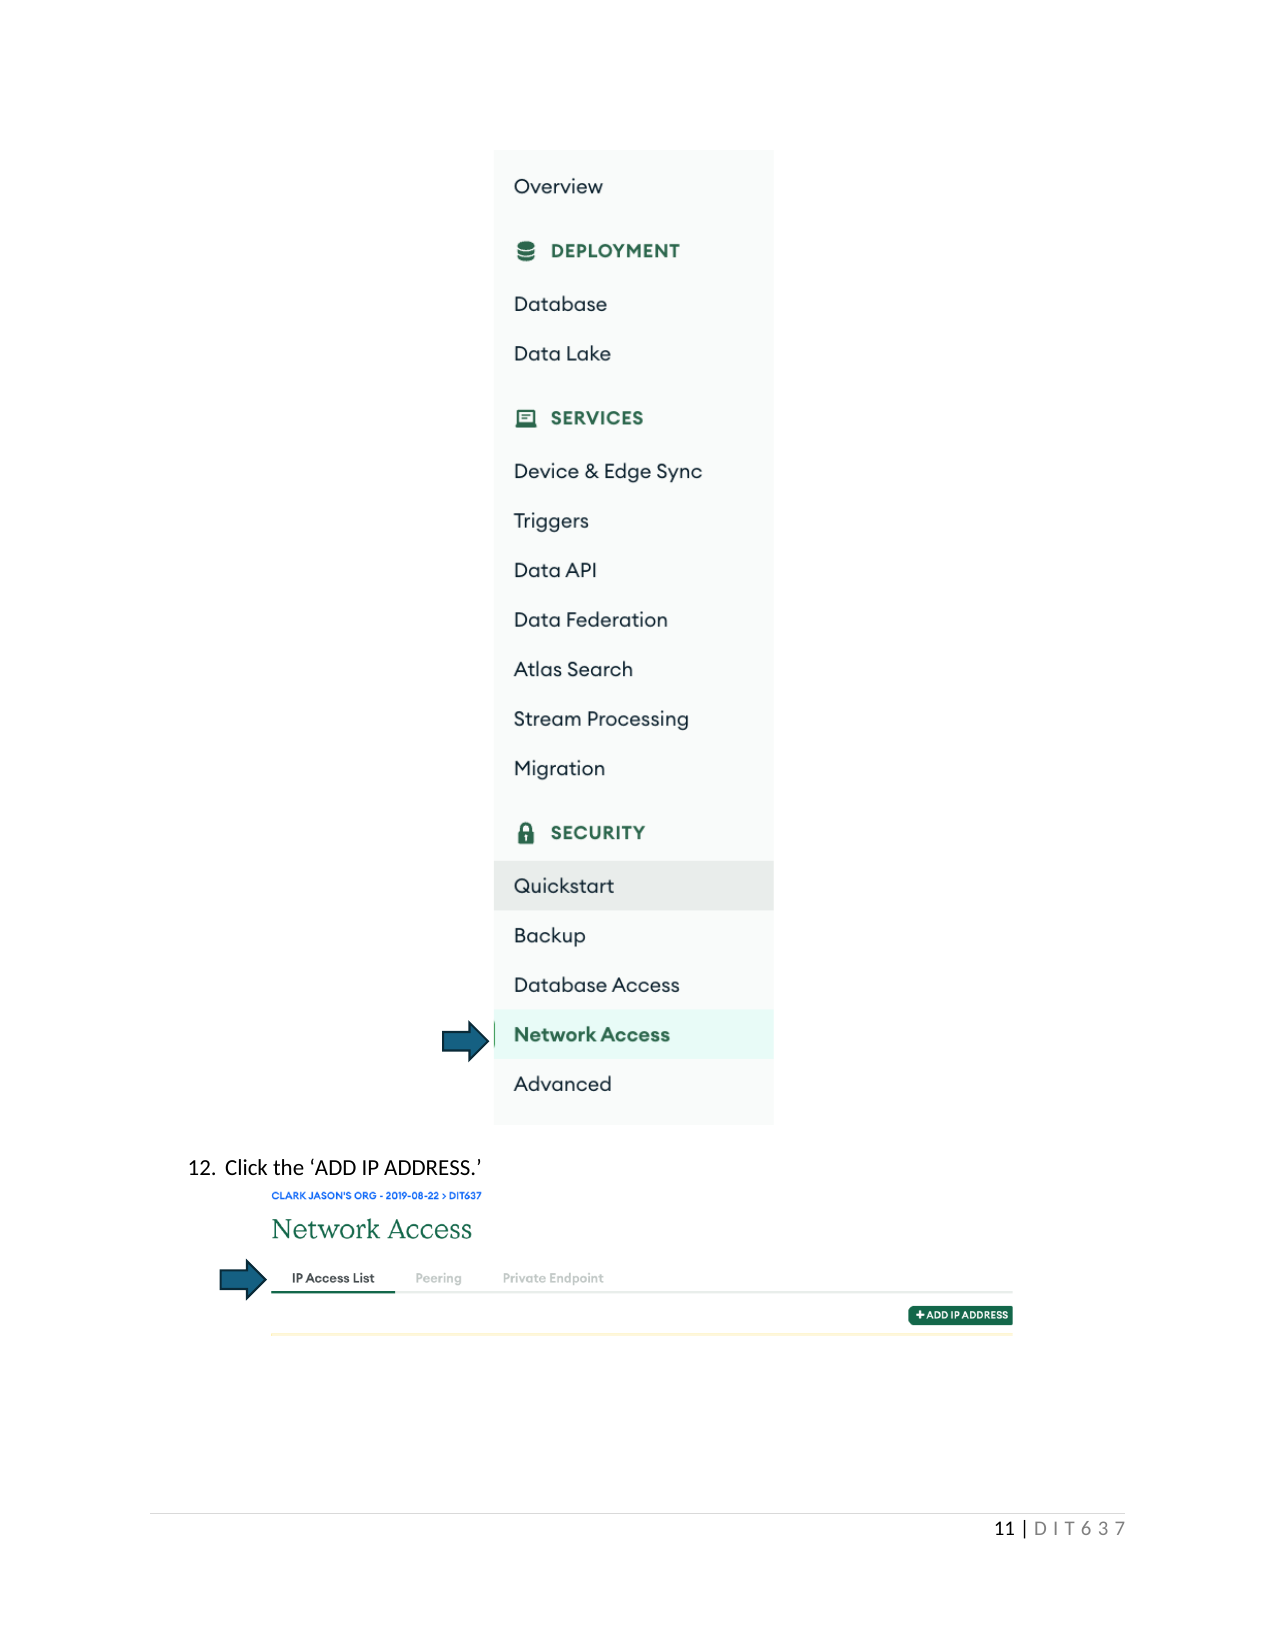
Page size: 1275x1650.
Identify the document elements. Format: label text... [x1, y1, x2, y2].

picture [262, 1181, 1013, 1336]
picture [493, 150, 782, 1125]
list Click the ‘ADD IP ADDRESS.’ [187, 1153, 1125, 1181]
